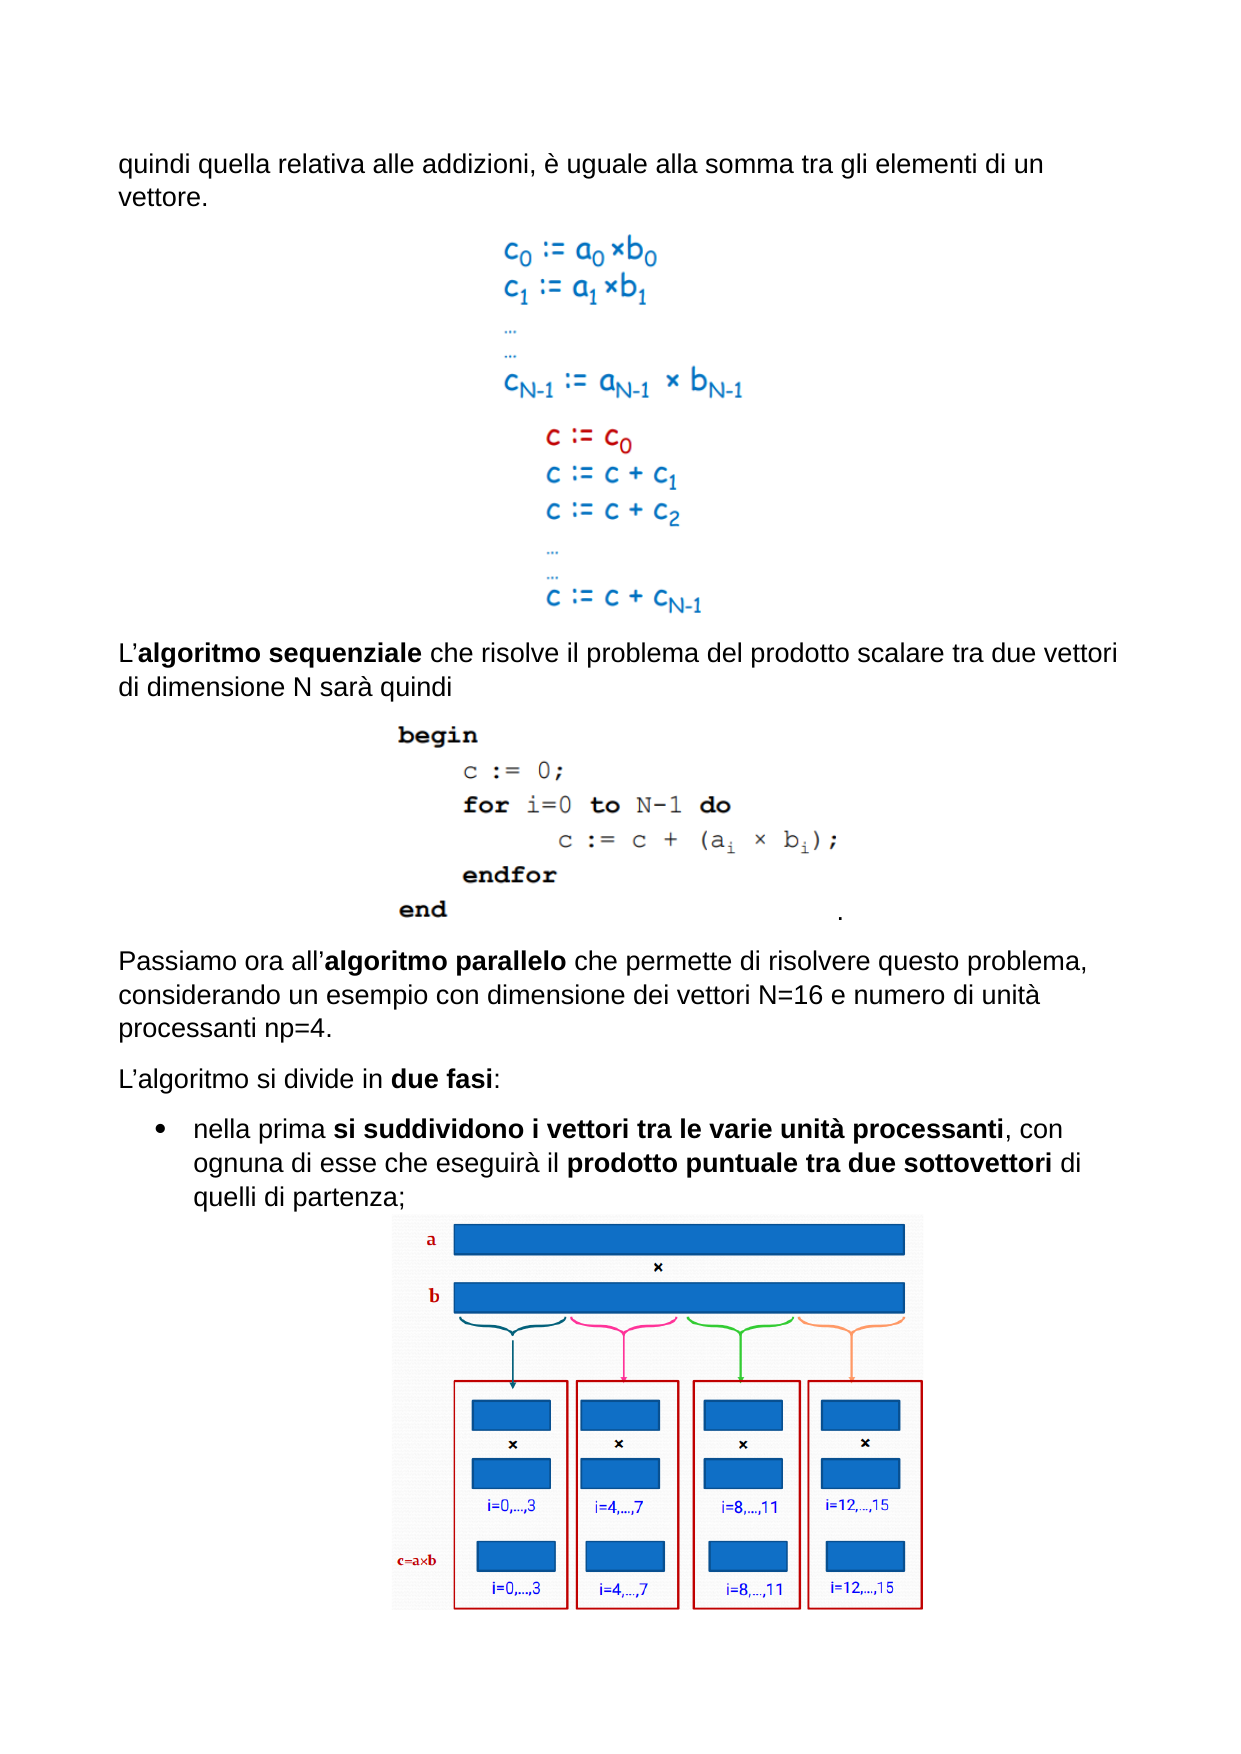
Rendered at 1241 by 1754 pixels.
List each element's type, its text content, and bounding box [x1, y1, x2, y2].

list nella prima si suddividono i vettori tra le varie unità processanti, con ognuna di esse che eseguirà il prodotto puntuale tra due sottovettori di quelli di partenza; [156, 1113, 1122, 1212]
picture [396, 721, 837, 920]
text L’algoritmo si divide in due fasi: [118, 1063, 1122, 1094]
picture [491, 231, 749, 403]
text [118, 148, 1122, 213]
text L’algoritmo sequenziale che risolve il problema del prodotto scalare tra due vettori di dimensione N sarà quindi [118, 637, 1122, 702]
picture [391, 1214, 924, 1610]
text Passiamo ora all’algoritmo parallelo che permette di risolvere questo problema, considerando un esempio con dimensione dei vettori N=16 e numero di unità processanti np=4. [118, 945, 1122, 1044]
picture [537, 421, 703, 619]
